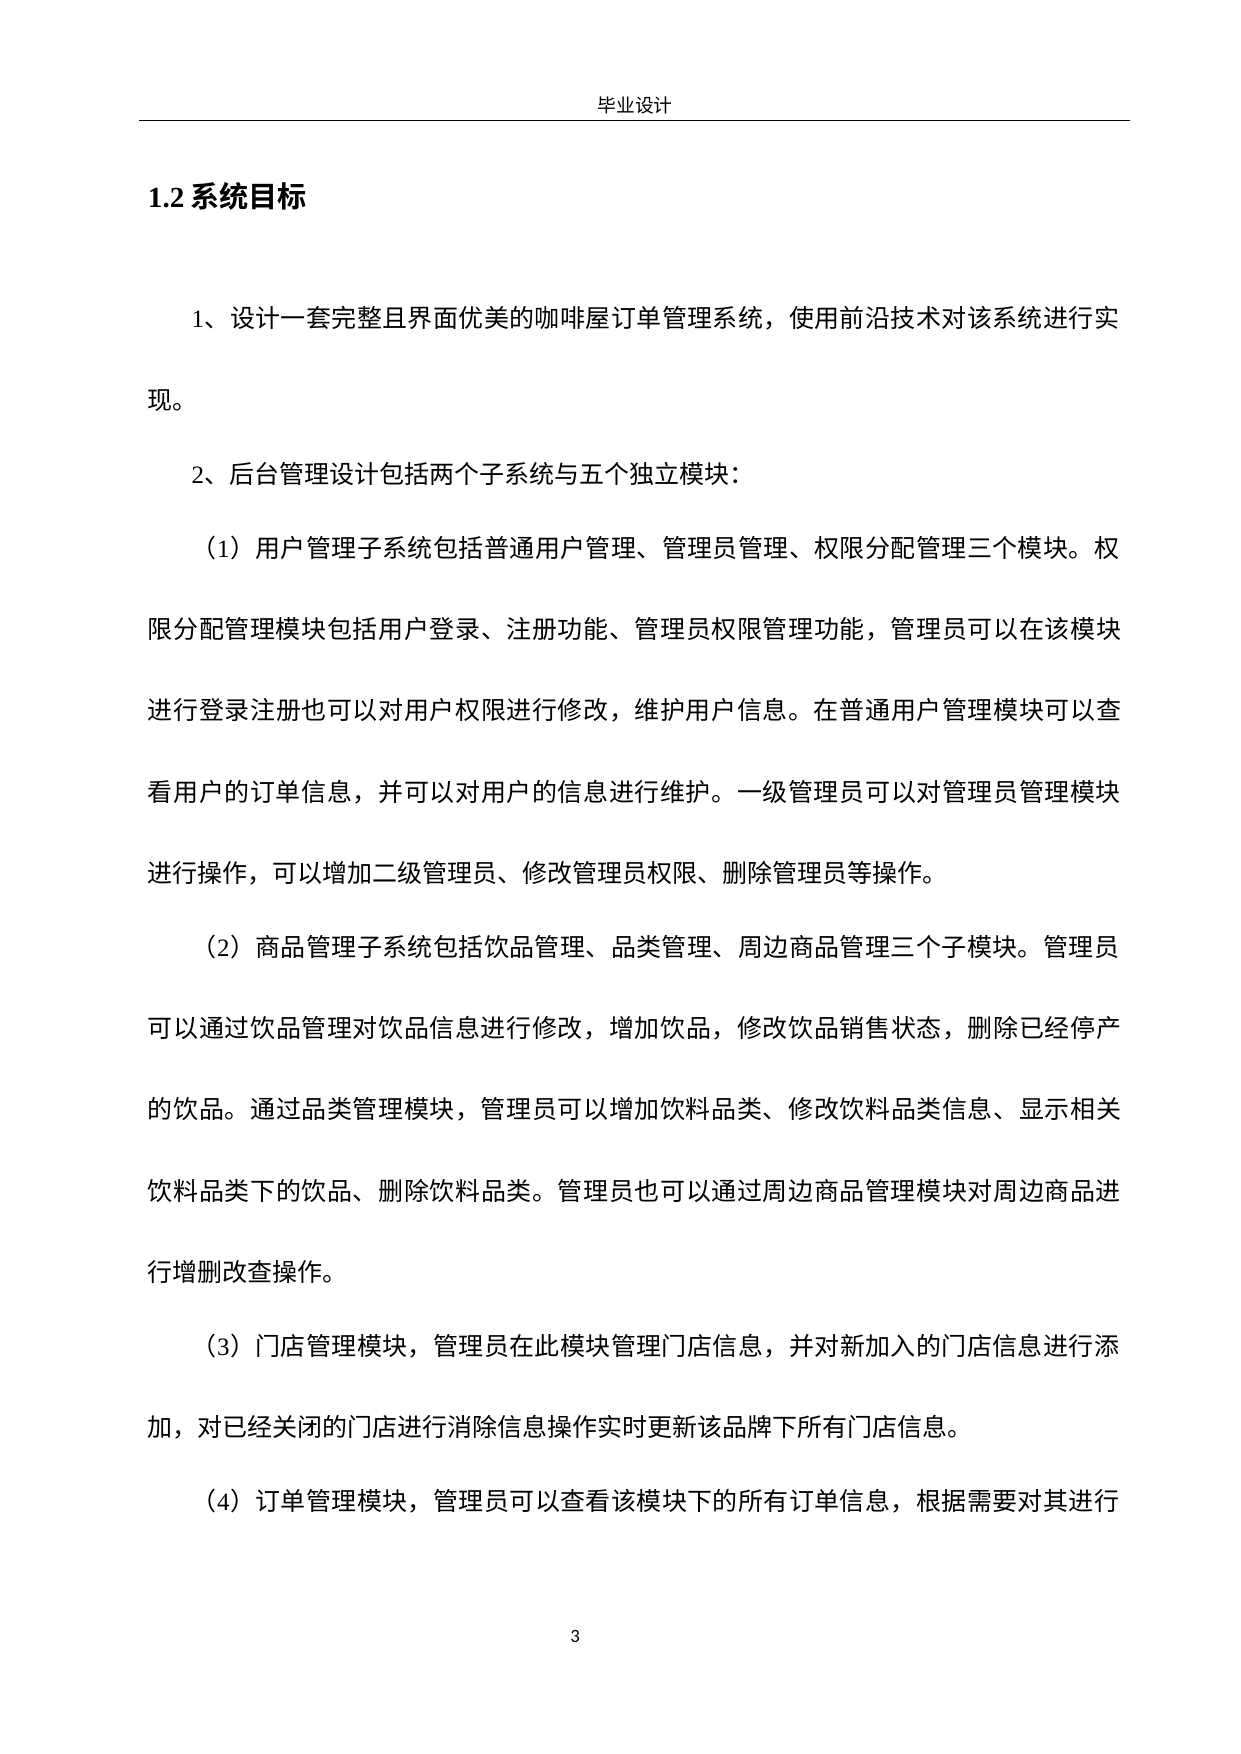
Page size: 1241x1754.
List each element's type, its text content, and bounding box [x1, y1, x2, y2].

subtitle 1.2系统目标 [148, 162, 1122, 227]
text （2）商品管理子系统包括饮品管理、品类管理、周边商品管理三个子模块。管理员可以通过饮品管理对饮品信息进行修改，增加饮品，修改饮品销售状态，删除已经停产的饮品。通过品类管理模块，管理员可以增加饮料品类、修改饮料品类信息、显示相关饮料品类下的饮品、删除饮料品类。管理员也可以通过周边商品管理模块对周边商品进行增删改查操作。 [148, 913, 1122, 1303]
text （3）门店管理模块，管理员在此模块管理门店信息，并对新加入的门店信息进行添加，对已经关闭的门店进行消除信息操作实时更新该品牌下所有门店信息。 [148, 1312, 1122, 1458]
text 2、后台管理设计包括两个子系统与五个独立模块： [148, 440, 1122, 505]
text （1）用户管理子系统包括普通用户管理、管理员管理、权限分配管理三个模块。权限分配管理模块包括用户登录、注册功能、管理员权限管理功能，管理员可以在该模块进行登录注册也可以对用户权限进行修改，维护用户信息。在普通用户管理模块可以查看用户的订单信息，并可以对用户的信息进行维护。一级管理员可以对管理员管理模块进行操作，可以增加二级管理员、修改管理员权限、删除管理员等操作。 [148, 514, 1122, 904]
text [148, 1467, 1122, 1532]
text 1、设计一套完整且界面优美的咖啡屋订单管理系统，使用前沿技术对该系统进行实现。 [148, 284, 1122, 431]
